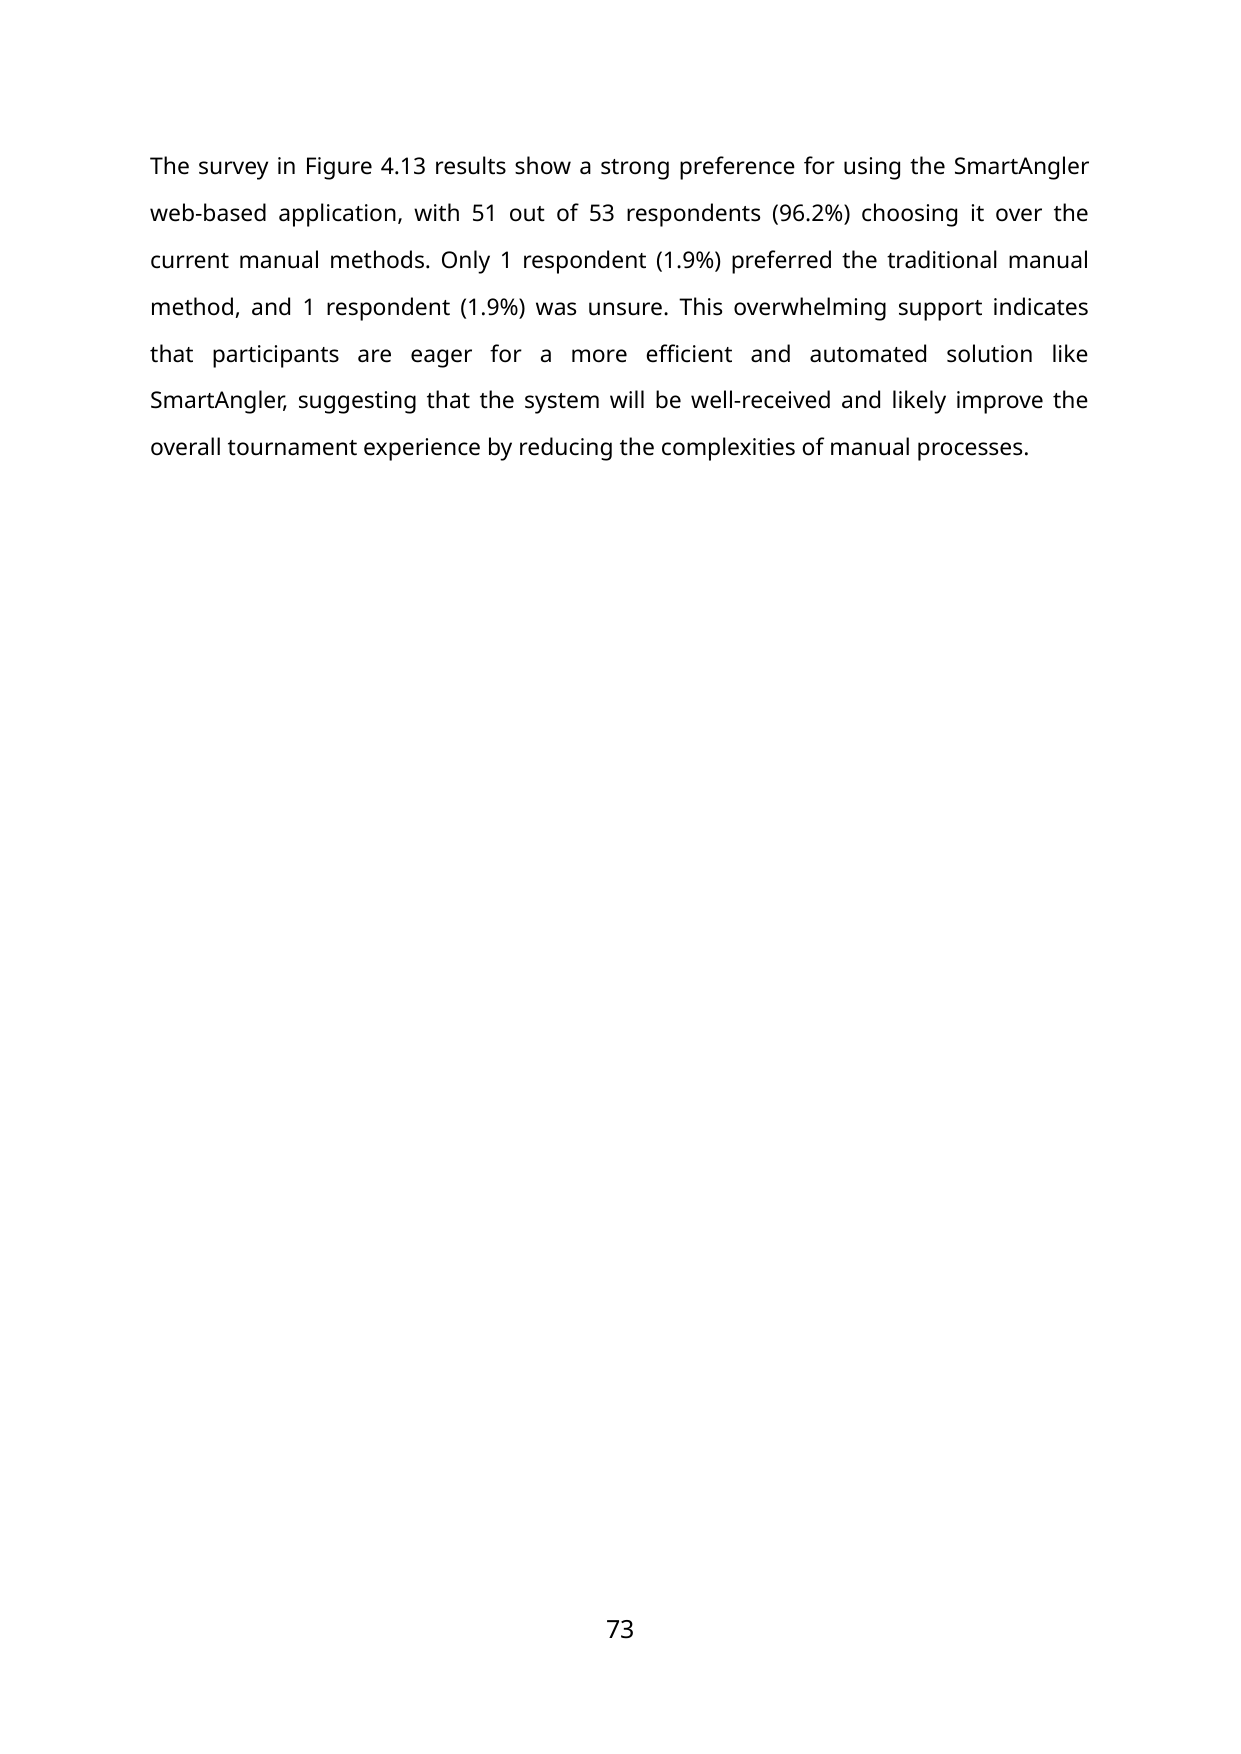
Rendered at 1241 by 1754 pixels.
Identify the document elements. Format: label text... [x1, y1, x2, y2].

text The survey in Figure 4.13 results show a strong preference for using the SmartAngler web-based application, with 51 out of 53 respondents (96.2%) choosing it over the current manual methods. Only 1 respondent (1.9%) preferred the traditional manual method, and 1 respondent (1.9%) was unsure. This overwhelming support indicates that participants are eager for a more efficient and automated solution like SmartAngler, suggesting that the system will be well-received and likely improve the overall tournament experience by reducing the complexities of manual processes. [150, 150, 1090, 462]
